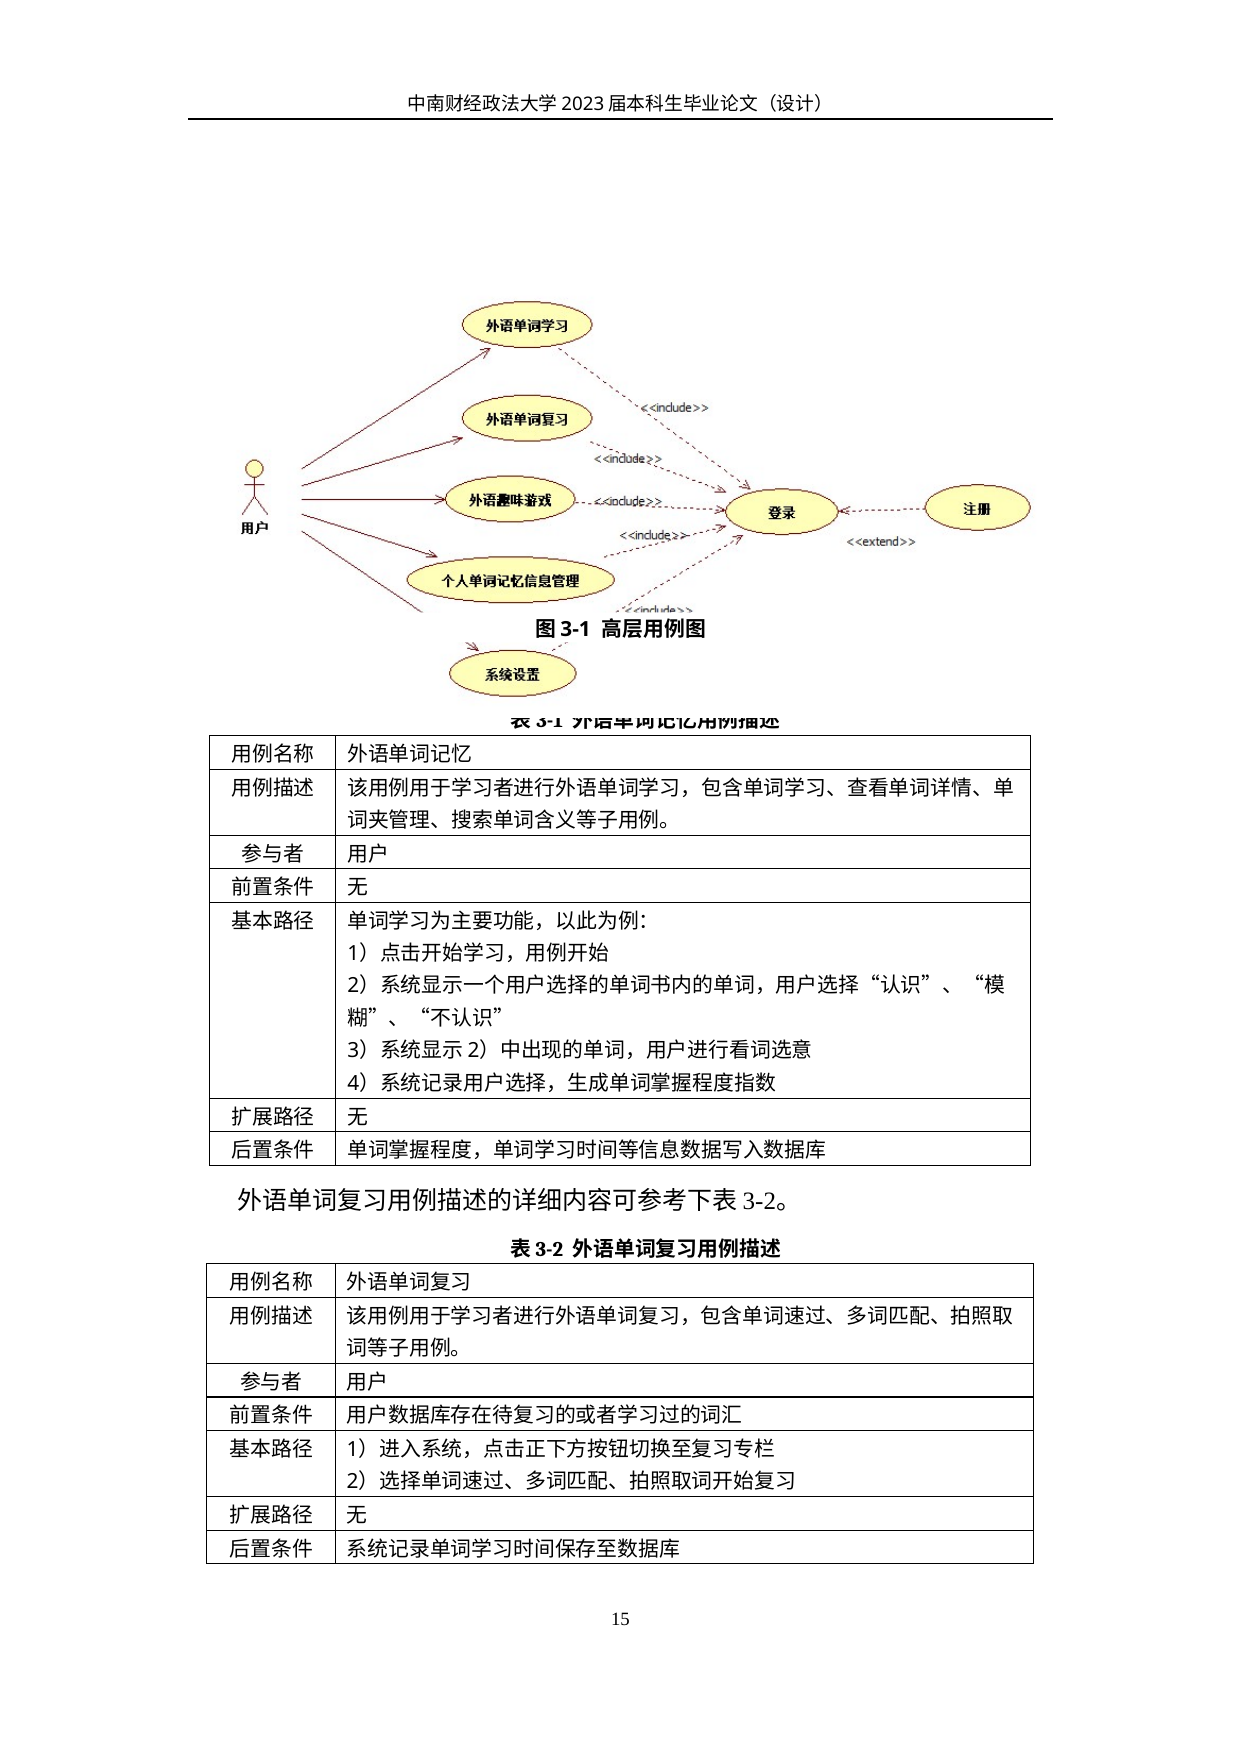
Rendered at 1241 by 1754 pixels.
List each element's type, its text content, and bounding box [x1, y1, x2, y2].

table_cell 后置条件 [207, 1531, 335, 1563]
table_header 用例名称 [207, 1264, 335, 1297]
table_cell 该用例用于学习者进行外语单词复习，包含单词速过、多词匹配、拍照取词等子用例。 [336, 1298, 1033, 1363]
text 表 3-1 外语单词记忆用例描述 [187, 702, 1053, 735]
table_cell 系统记录单词学习时间保存至数据库 [336, 1531, 1033, 1563]
table_cell 用户 [336, 836, 1030, 868]
table_cell 用户 [336, 1364, 1033, 1396]
table_cell 单词掌握程度，单词学习时间等信息数据写入数据库 [336, 1132, 1030, 1165]
table_cell 用例描述 [210, 770, 335, 834]
table_cell 无 [336, 1497, 1033, 1529]
table_cell 基本路径 [210, 903, 335, 1098]
table_cell 用例描述 [207, 1298, 335, 1363]
table_header 外语单词复习 [336, 1264, 1033, 1297]
table_cell 无 [336, 1099, 1030, 1131]
picture [186, 280, 1052, 718]
table_cell 前置条件 [207, 1398, 335, 1430]
table_cell 参与者 [207, 1364, 335, 1396]
table_cell 参与者 [210, 836, 335, 868]
text 表 3-2 外语单词复习用例描述 [187, 1231, 1053, 1263]
table_cell 前置条件 [210, 869, 335, 902]
table_cell 该用例用于学习者进行外语单词学习，包含单词学习、查看单词详情、单词夹管理、搜索单词含义等子用例。 [336, 770, 1030, 834]
table_header 用例名称 [210, 736, 335, 768]
table_cell 后置条件 [210, 1132, 335, 1165]
table_cell 无 [336, 869, 1030, 902]
table_cell 扩展路径 [210, 1099, 335, 1131]
table_cell 基本路径 [207, 1431, 335, 1496]
text 外语单词复习用例描述的详细内容可参考下表3-2。 [187, 1166, 1053, 1231]
table_cell 1）进入系统，点击正下方按钮切换至复习专栏 2）选择单词速过、多词匹配、拍照取词开始复习 [336, 1431, 1033, 1496]
table_cell 用户数据库存在待复习的或者学习过的词汇 [336, 1398, 1033, 1430]
table_header 外语单词记忆 [336, 736, 1030, 768]
table_cell 扩展路径 [207, 1497, 335, 1529]
table_cell 单词学习为主要功能，以此为例： 1）点击开始学习，用例开始 2）系统显示一个用户选择的单词书内的单词，用户选择“认识”、“模糊”、“不认识” 3）系统显示2）中出现的单词，用户进行看词选意 4）系统记录用户选择，生成单词掌握程度指数 [336, 903, 1030, 1098]
